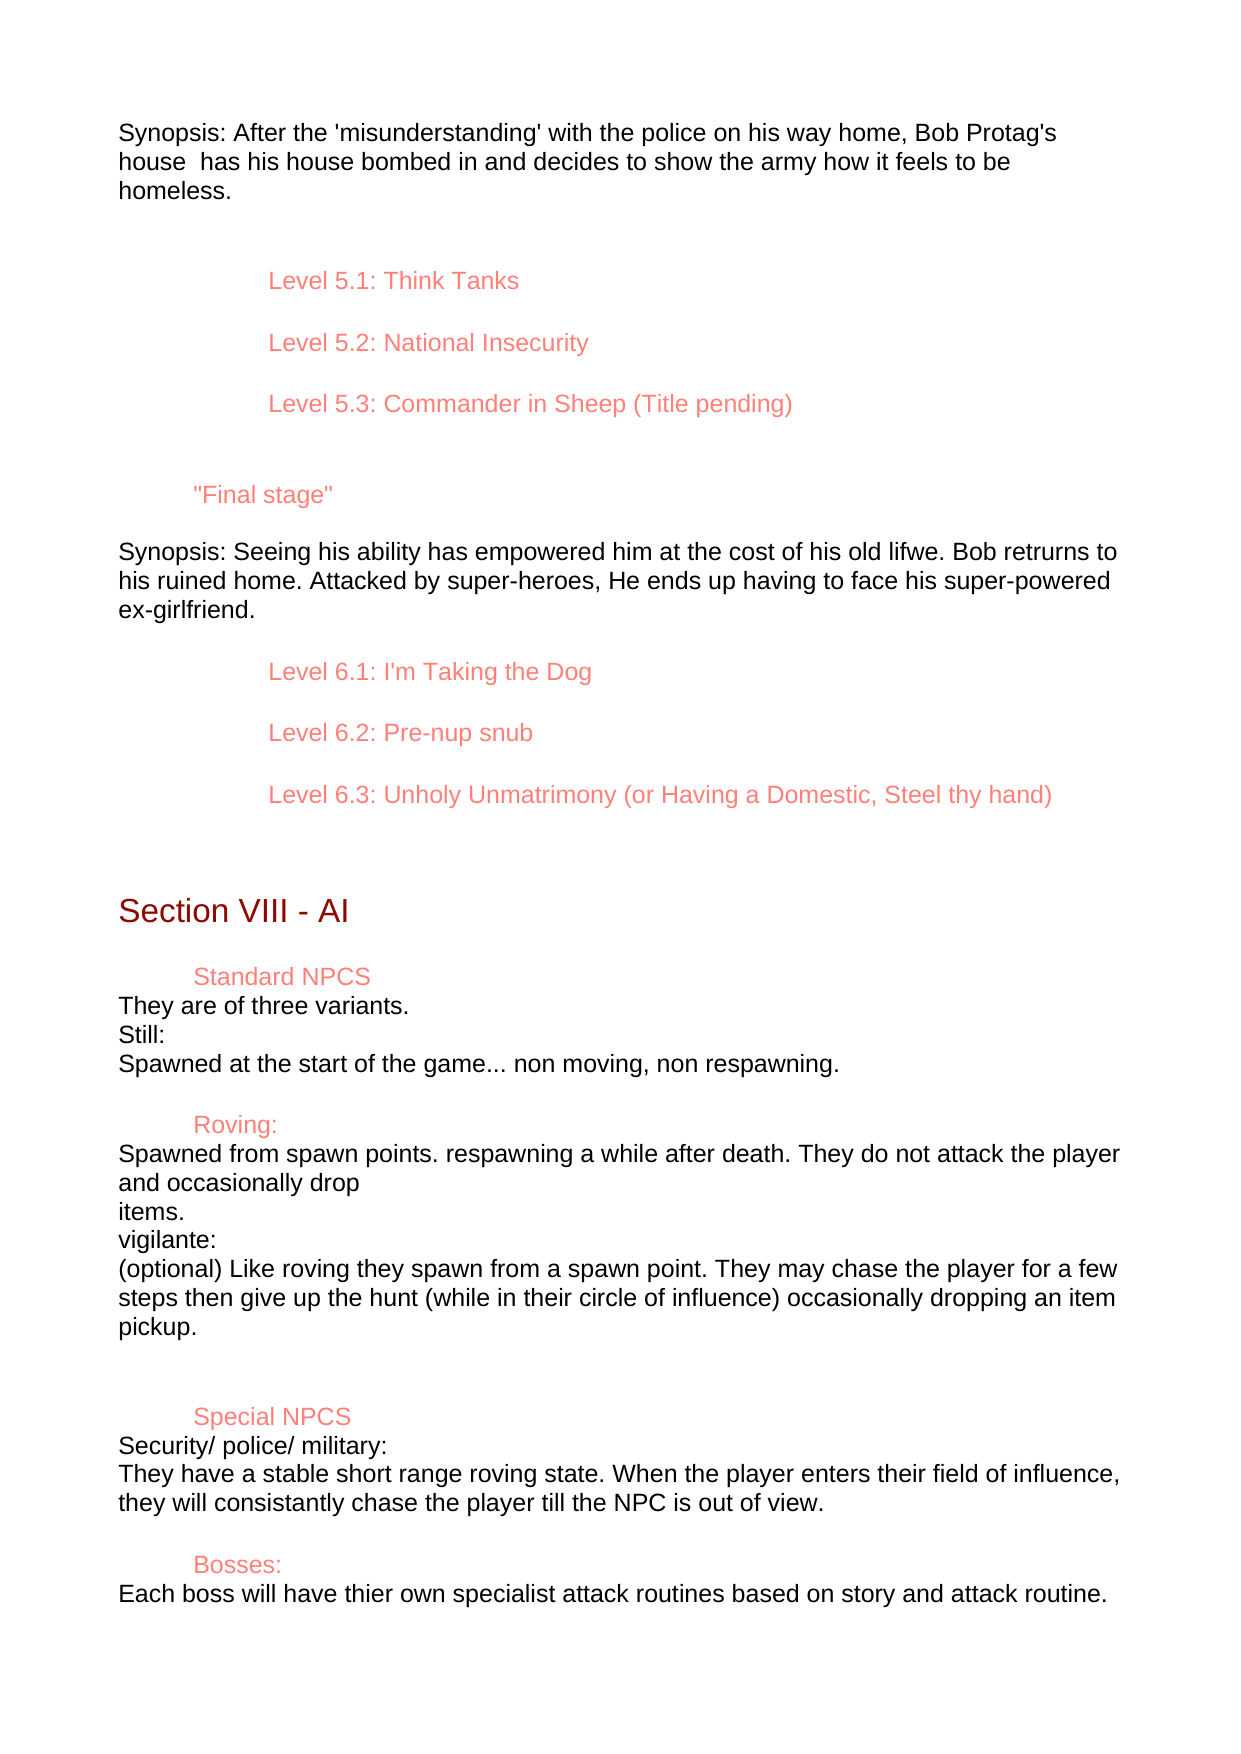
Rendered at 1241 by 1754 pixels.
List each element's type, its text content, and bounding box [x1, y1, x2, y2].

subtitle Section VIII - AI [118, 891, 1122, 929]
text Synopsis: Seeing his ability has empowered him at the cost of his old lifwe. Bob retrurns to his ruined home. Attacked by super-heroes, He ends up having to face his super-powered ex-girlfriend. [118, 537, 1122, 623]
subtitle Level 5.2: National Insecurity [193, 328, 1122, 356]
subtitle Special NPCS [118, 1402, 1122, 1431]
subtitle Standard NPCS [118, 962, 1122, 991]
subtitle Level 5.1: Think Tanks [193, 266, 1122, 295]
subtitle "Final stage" [118, 480, 1122, 508]
text items. [118, 1197, 1122, 1225]
subtitle Level 5.3: Commander in Sheep (Title pending) [193, 389, 1122, 418]
subtitle Bosses: [118, 1550, 1122, 1579]
subtitle Level 6.1: I'm Taking the Dog [193, 656, 1122, 685]
subtitle Level 6.3: Unholy Unmatrimony (or Having a Domestic, Steel thy hand) [193, 780, 1122, 808]
text (optional) Like roving they spawn from a spawn point. They may chase the player for a few steps then give up the hunt (while in their circle of influence) occasionally dropping an item pickup. [118, 1254, 1122, 1340]
text vigilante: [118, 1225, 1122, 1254]
text Security/ police/ military: [118, 1431, 1122, 1459]
text Each boss will have thier own specialist attack routines based on story and attack routine. [118, 1579, 1122, 1607]
text They are of three variants. [118, 991, 1122, 1020]
subtitle Roving: [118, 1110, 1122, 1139]
text Spawned at the start of the game... non moving, non respawning. [118, 1049, 1122, 1077]
text Spawned from spawn points. respawning a while after death. They do not attack the player and occasionally drop [118, 1139, 1122, 1197]
text Still: [118, 1020, 1122, 1049]
text They have a stable short range roving state. When the player enters their field of influence, they will consistantly chase the player till the NPC is out of view. [118, 1459, 1122, 1517]
text Synopsis: After the 'misunderstanding' with the police on his way home, Bob Protag's house has his house bombed in and decides to show the army how it feels to be homeless. [118, 118, 1122, 204]
subtitle Level 6.2: Pre-nup snub [193, 718, 1122, 747]
